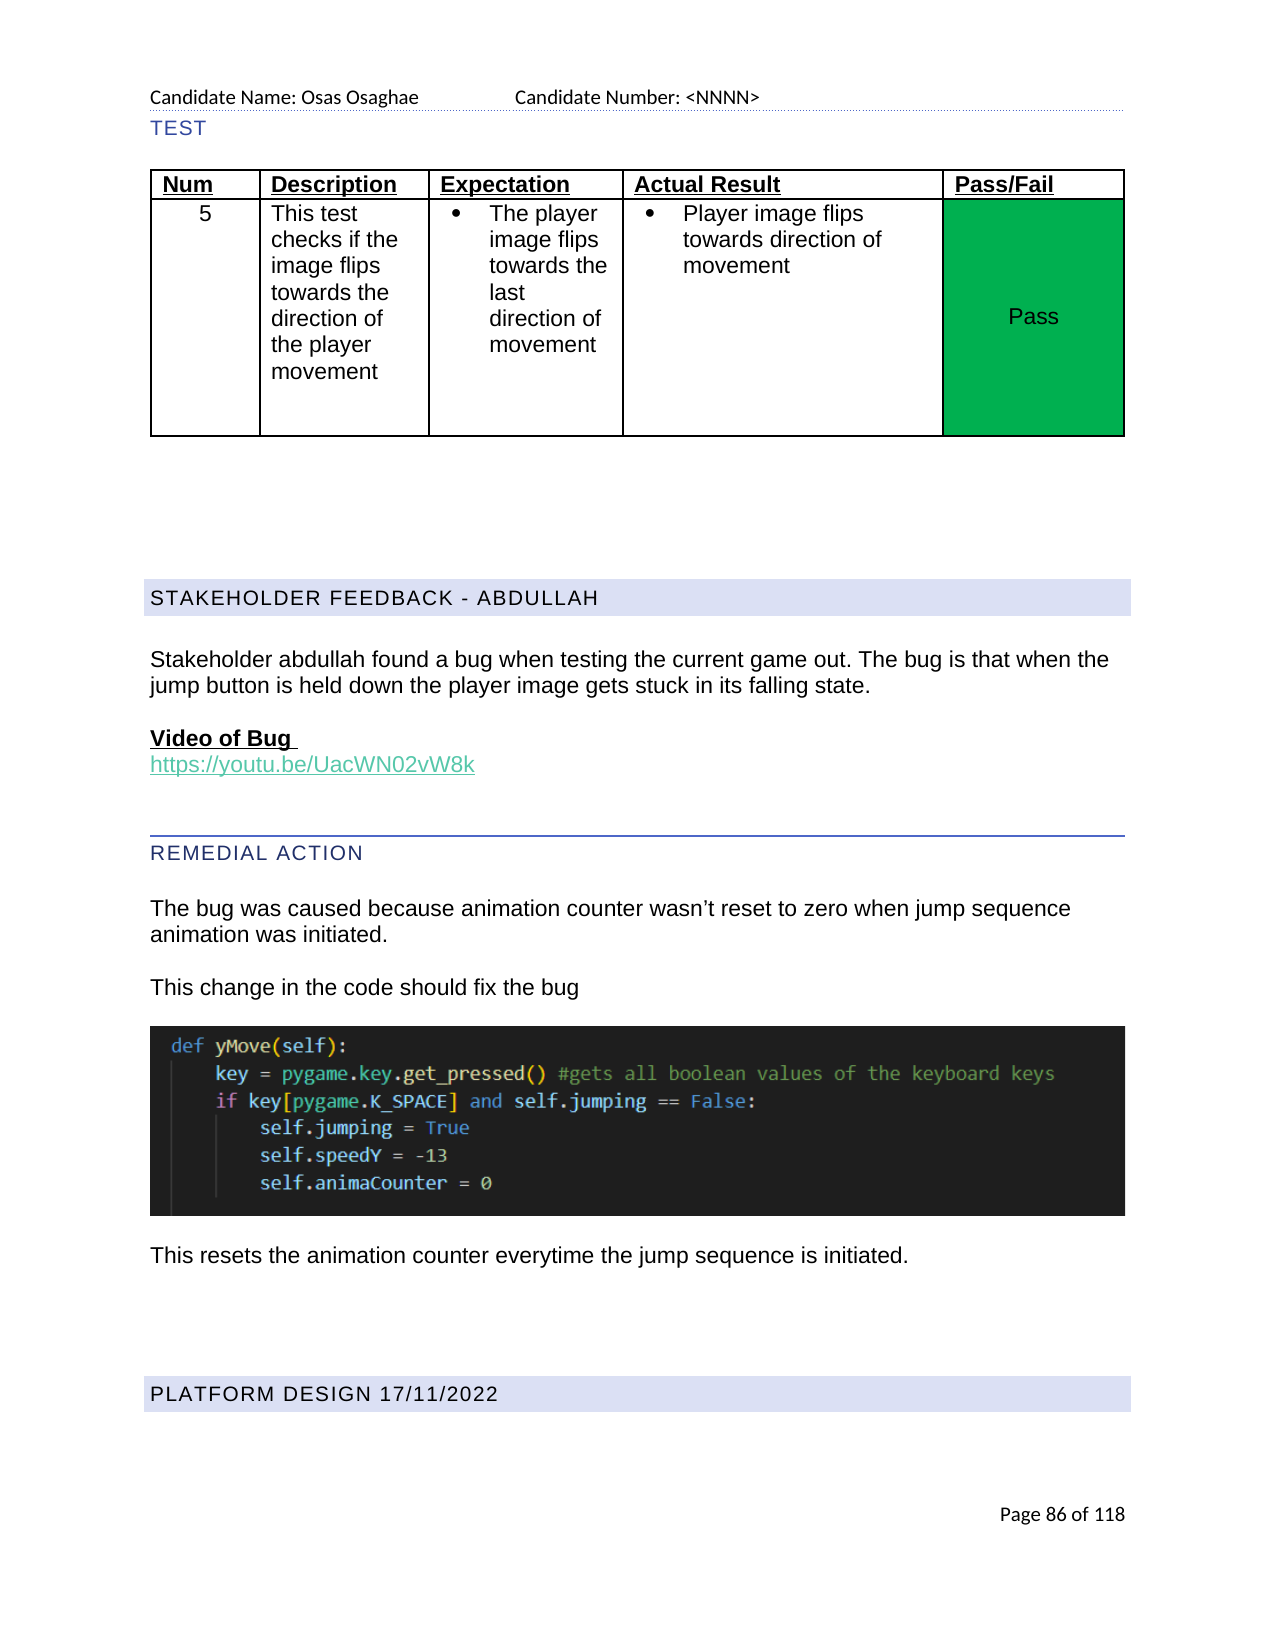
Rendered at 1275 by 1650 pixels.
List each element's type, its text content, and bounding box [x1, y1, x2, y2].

subtitle Platform Design 17/11/2022 [150, 1382, 1125, 1406]
subtitle Test [150, 109, 1125, 139]
text The bug was caused because animation counter wasn’t reset to zero when jump sequence animation was initiated. [150, 895, 1125, 947]
picture [150, 1026, 1125, 1216]
table_cell The player image flips towards the last direction of movement [430, 200, 622, 435]
text Video of Bug [150, 725, 1125, 751]
table_header Actual Result [624, 171, 942, 198]
table_header Description [261, 171, 428, 198]
text This change in the code should fix the bug [150, 974, 1125, 1000]
text https://youtu.be/UacWN02vW8k [150, 751, 1125, 777]
text This resets the animation counter everytime the jump sequence is initiated. [150, 1242, 1125, 1268]
table_header Expectation [430, 171, 622, 198]
subtitle Remedial Action [150, 837, 1125, 865]
table_header Num [152, 171, 259, 198]
text Stakeholder abdullah found a bug when testing the current game out. The bug is that when the jump button is held down the player image gets stuck in its falling state. [150, 646, 1125, 698]
table_cell Player image flips towards direction of movement [624, 200, 942, 435]
table_cell This test checks if the image flips towards the direction of the player movement [261, 200, 428, 435]
table_cell 5 [152, 200, 259, 435]
subtitle StakeHolder Feedback - Abdullah [150, 586, 1125, 609]
table_cell Pass [944, 200, 1123, 435]
table_header Pass/Fail [944, 171, 1123, 198]
